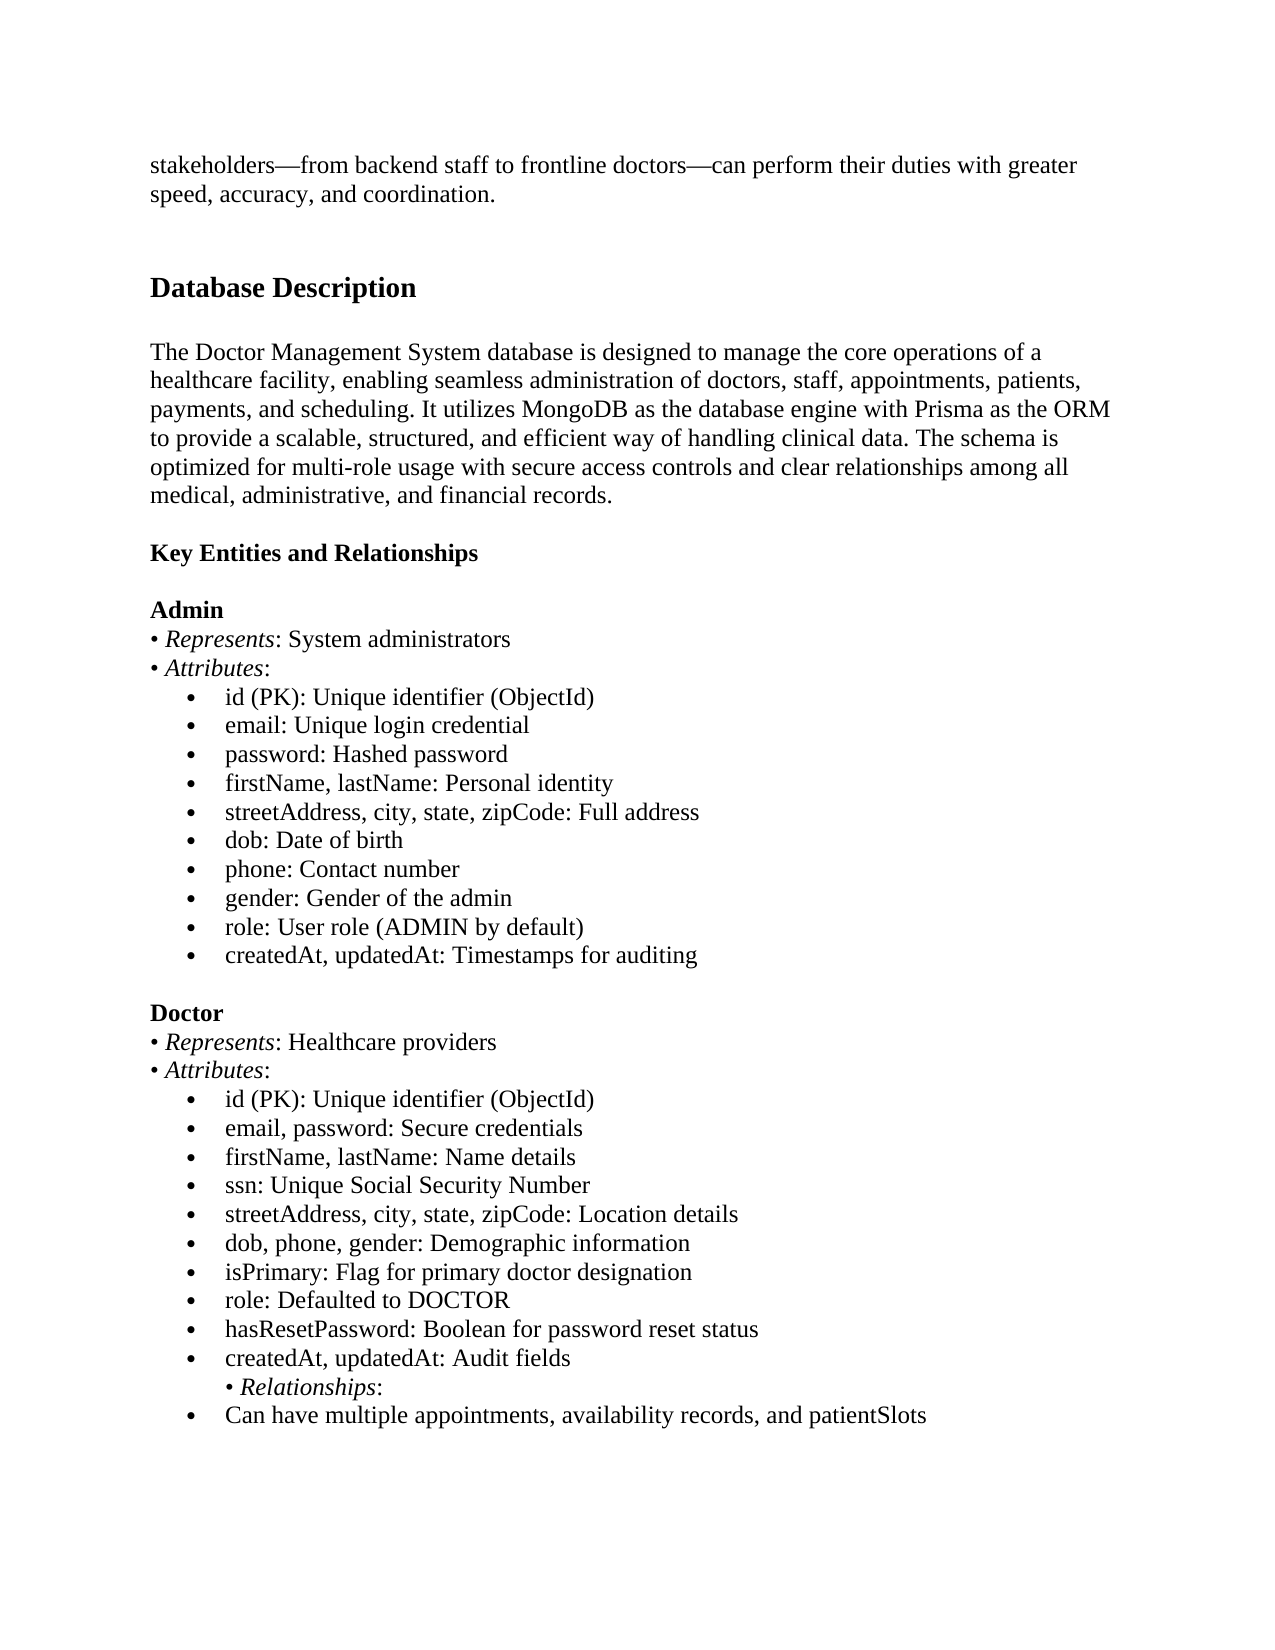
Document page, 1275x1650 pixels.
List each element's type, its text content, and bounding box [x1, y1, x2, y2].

list Can have multiple appointments, availability records, and patientSlots [187, 1401, 1125, 1429]
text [150, 150, 1125, 207]
list id (PK): Unique identifier (ObjectId) [187, 1084, 1125, 1113]
list dob: Date of birth [187, 826, 1125, 854]
list phone: Contact number [187, 854, 1125, 883]
list role: User role (ADMIN by default) [187, 912, 1125, 941]
text Key Entities and Relationships [150, 538, 1125, 567]
list email, password: Secure credentials [187, 1113, 1125, 1142]
list createdAt, updatedAt: Audit fields • Relationships: [187, 1343, 1125, 1401]
list gender: Gender of the admin [187, 883, 1125, 912]
list role: Defaulted to DOCTOR [187, 1286, 1125, 1314]
list dob, phone, gender: Demographic information [187, 1228, 1125, 1257]
list streetAddress, city, state, zipCode: Full address [187, 797, 1125, 826]
list ssn: Unique Social Security Number [187, 1171, 1125, 1199]
list createdAt, updatedAt: Timestamps for auditing [187, 941, 1125, 969]
list firstName, lastName: Personal identity [187, 768, 1125, 797]
list hasResetPassword: Boolean for password reset status [187, 1314, 1125, 1343]
list isPrimary: Flag for primary doctor designation [187, 1257, 1125, 1286]
text The Doctor Management System database is designed to manage the core operations of a healthcare facility, enabling seamless administration of doctors, staff, appointments, patients, payments, and scheduling. It utilizes MongoDB as the database engine with Prisma as the ORM to provide a scalable, structured, and efficient way of handling clinical data. The schema is optimized for multi-role usage with secure access controls and clear relationships among all medical, administrative, and financial records. [150, 337, 1125, 509]
list id (PK): Unique identifier (ObjectId) [187, 682, 1125, 711]
list email: Unique login credential [187, 711, 1125, 739]
list streetAddress, city, state, zipCode: Location details [187, 1199, 1125, 1228]
text Admin • Represents: System administrators • Attributes: [150, 596, 1125, 682]
text Database Description [150, 270, 1125, 303]
list password: Hashed password [187, 739, 1125, 768]
text Doctor • Represents: Healthcare providers • Attributes: [150, 998, 1125, 1084]
list firstName, lastName: Name details [187, 1142, 1125, 1171]
